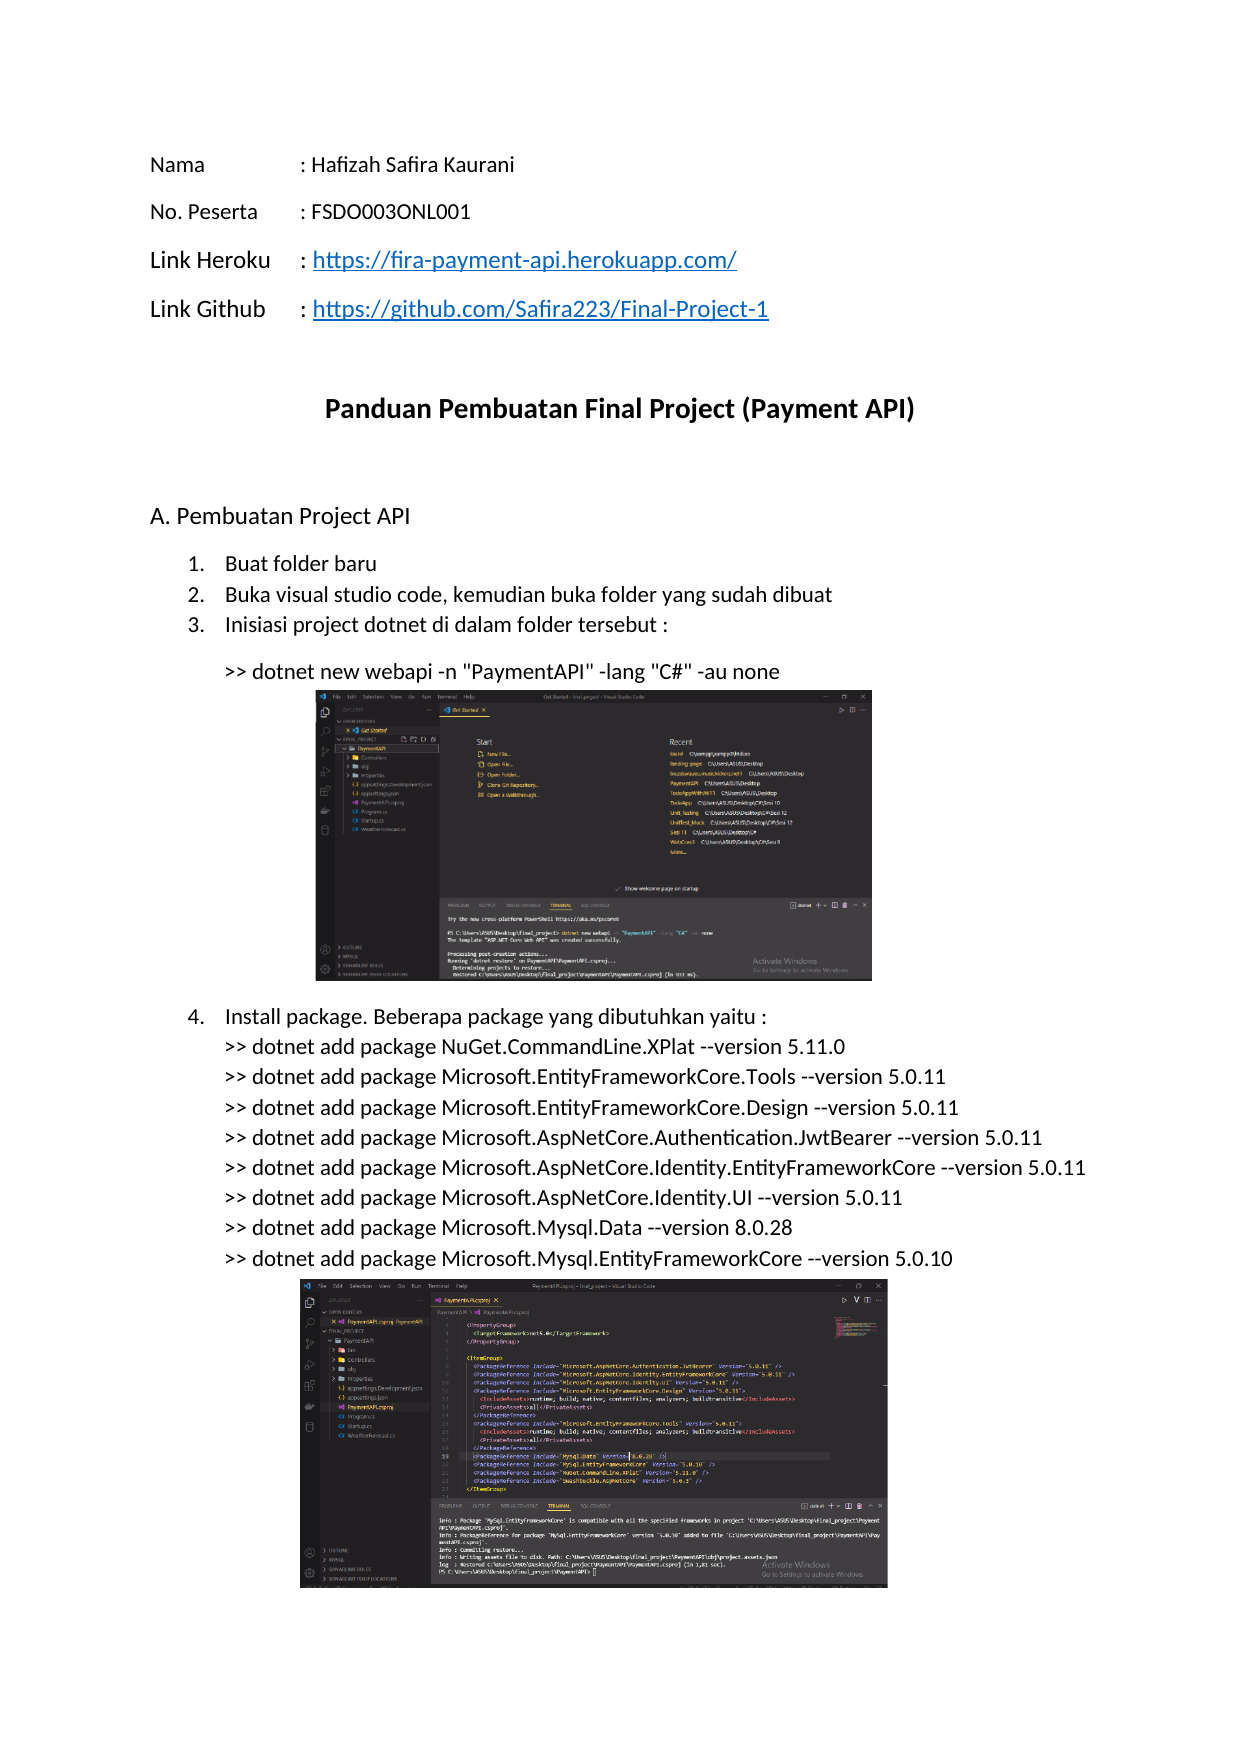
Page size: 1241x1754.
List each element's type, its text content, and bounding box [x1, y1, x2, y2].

list >> dotnet add package Microsoft.EntityFrameworkCore.Tools --version 5.0.11 [224, 1062, 1090, 1090]
picture [315, 690, 872, 981]
text A. Pembuatan Project API [150, 500, 1090, 531]
list Buat folder baru [187, 549, 1090, 578]
text Link Heroku : https://fira-payment-api.herokuapp.com/ [150, 244, 1090, 274]
list >> dotnet add package NuGet.CommandLine.XPlat --version 5.11.0 [224, 1032, 1090, 1060]
list >> dotnet add package Microsoft.AspNetCore.Authentication.JwtBearer --version 5.0.11 [224, 1123, 1090, 1151]
text Link Github : https://github.com/Safira223/Final-Project-1 [150, 293, 1090, 324]
list >> dotnet add package Microsoft.Mysql.Data --version 8.0.28 [224, 1213, 1090, 1241]
picture [300, 1279, 888, 1588]
list Buka visual studio code, kemudian buka folder yang sudah dibuat [187, 580, 1090, 608]
text Nama : Hafizah Safira Kaurani [150, 150, 1090, 178]
list >> dotnet add package Microsoft.Mysql.EntityFrameworkCore --version 5.0.10 [224, 1244, 1090, 1272]
list >> dotnet add package Microsoft.EntityFrameworkCore.Design --version 5.0.11 [224, 1093, 1090, 1121]
list >> dotnet add package Microsoft.AspNetCore.Identity.UI --version 5.0.11 [224, 1183, 1090, 1211]
list >> dotnet add package Microsoft.AspNetCore.Identity.EntityFrameworkCore --version 5.0.11 [224, 1153, 1090, 1181]
list Inisiasi project dotnet di dalam folder tersebut : [187, 610, 1090, 638]
text Panduan Pembuatan Final Project (Payment API) [150, 390, 1090, 425]
text No. Peserta : FSDO003ONL001 [150, 197, 1090, 225]
text >> dotnet new webapi -n "PaymentAPI" -lang "C#" -au none [224, 657, 1090, 685]
